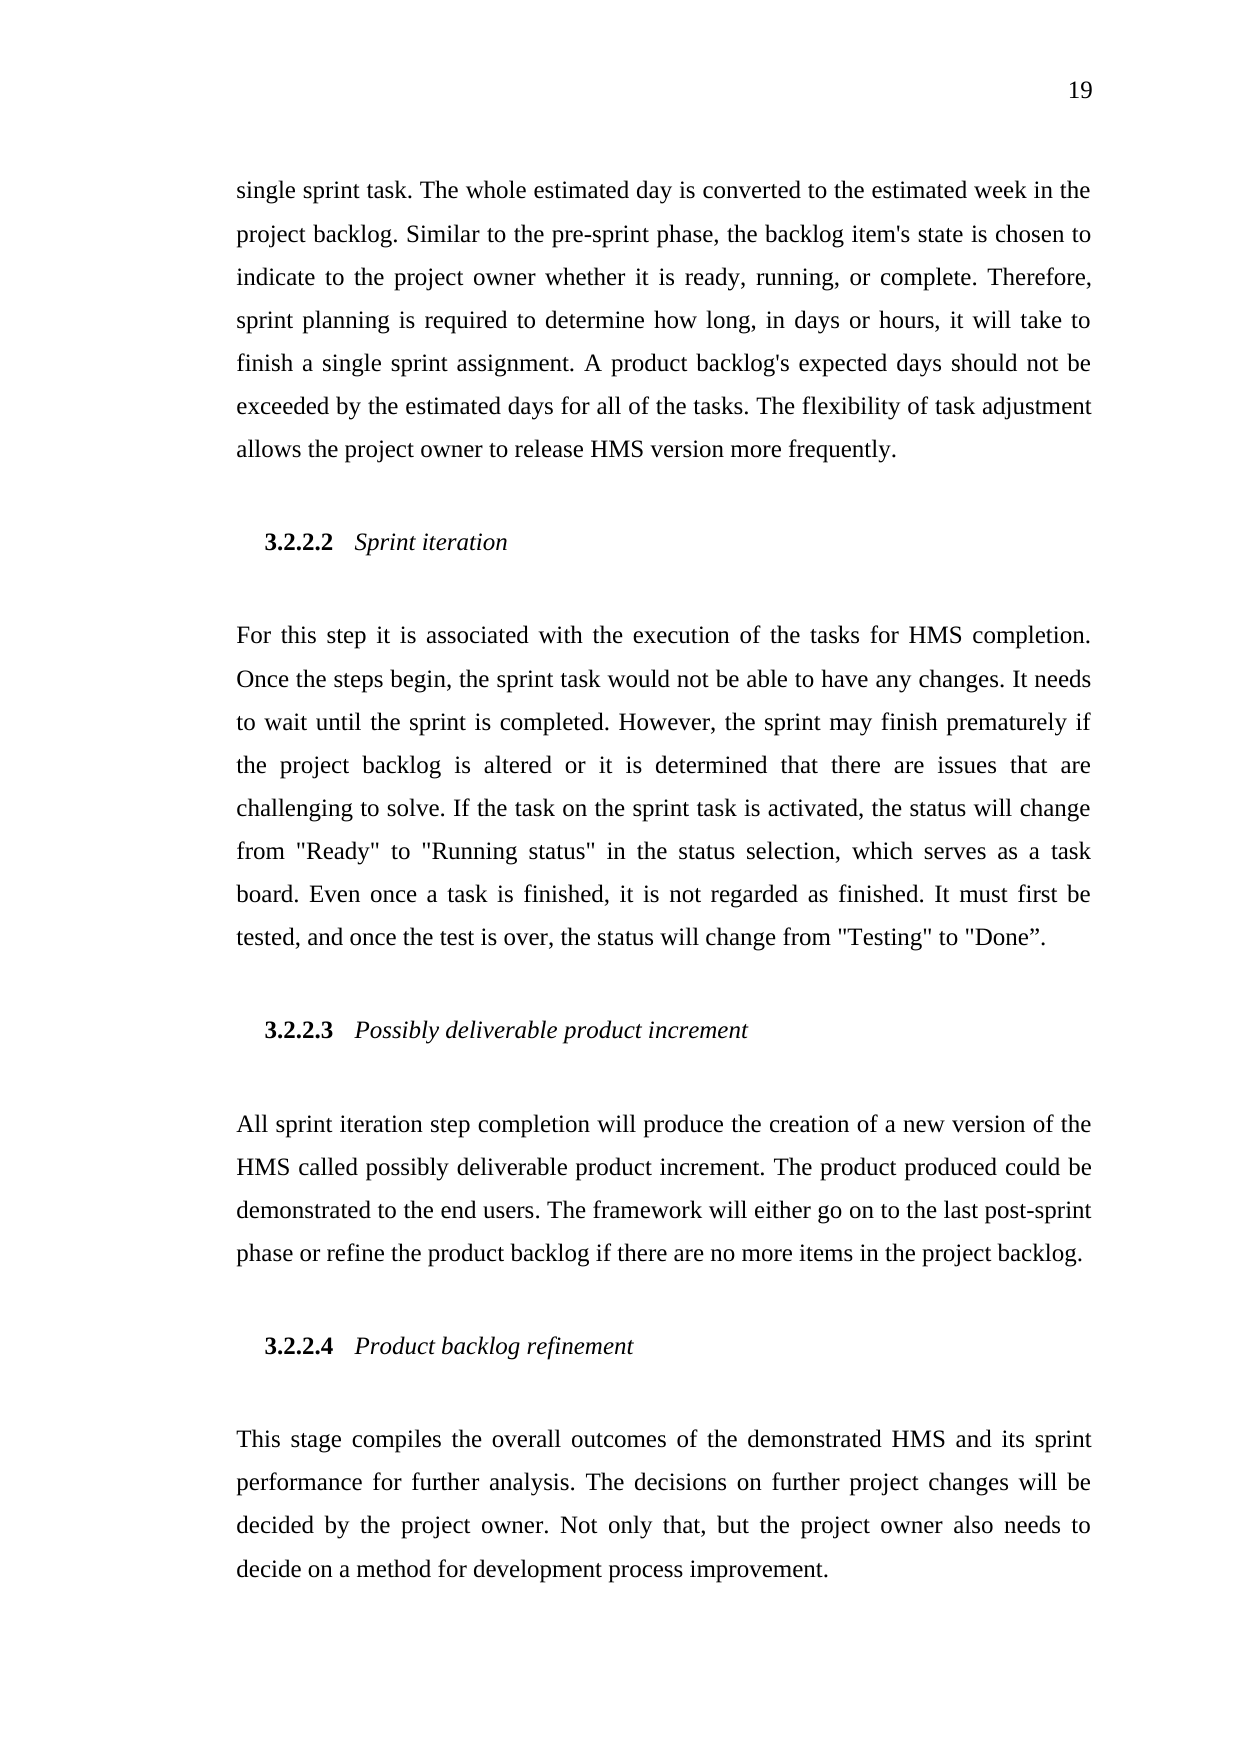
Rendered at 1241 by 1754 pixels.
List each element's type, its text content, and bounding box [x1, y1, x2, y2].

text For this step it is associated with the execution of the tasks for HMS completion. Once the steps begin, the sprint task would not be able to have any changes. It needs to wait until the sprint is completed. However, the sprint may finish prematurely if the project backlog is altered or it is determined that there are issues that are challenging to solve. If the task on the sprint task is activated, the status will change from "Ready" to "Running status" in the status selection, which serves as a task board. Even once a task is finished, it is not regarded as finished. It must first be tested, and once the test is over, the status will change from "Testing" to "Done”. [236, 621, 1092, 951]
text All sprint iteration step completion will produce the creation of a new version of the HMS called possibly deliverable product increment. The product produced could be demonstrated to the end users. The framework will either go on to the last post-sprint phase or refine the product backlog if there are no more items in the project backlog. [236, 1109, 1092, 1267]
subtitle Product backlog refinement [264, 1331, 1092, 1360]
subtitle Sprint iteration [264, 527, 1092, 556]
subtitle Possibly deliverable product increment [264, 1016, 1092, 1044]
text This stage compiles the overall outcomes of the demonstrated HMS and its sprint performance for further analysis. The decisions on further project changes will be decided by the project owner. Not only that, but the project owner also needs to decide on a method for development process improvement. [236, 1424, 1092, 1582]
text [236, 176, 1092, 463]
